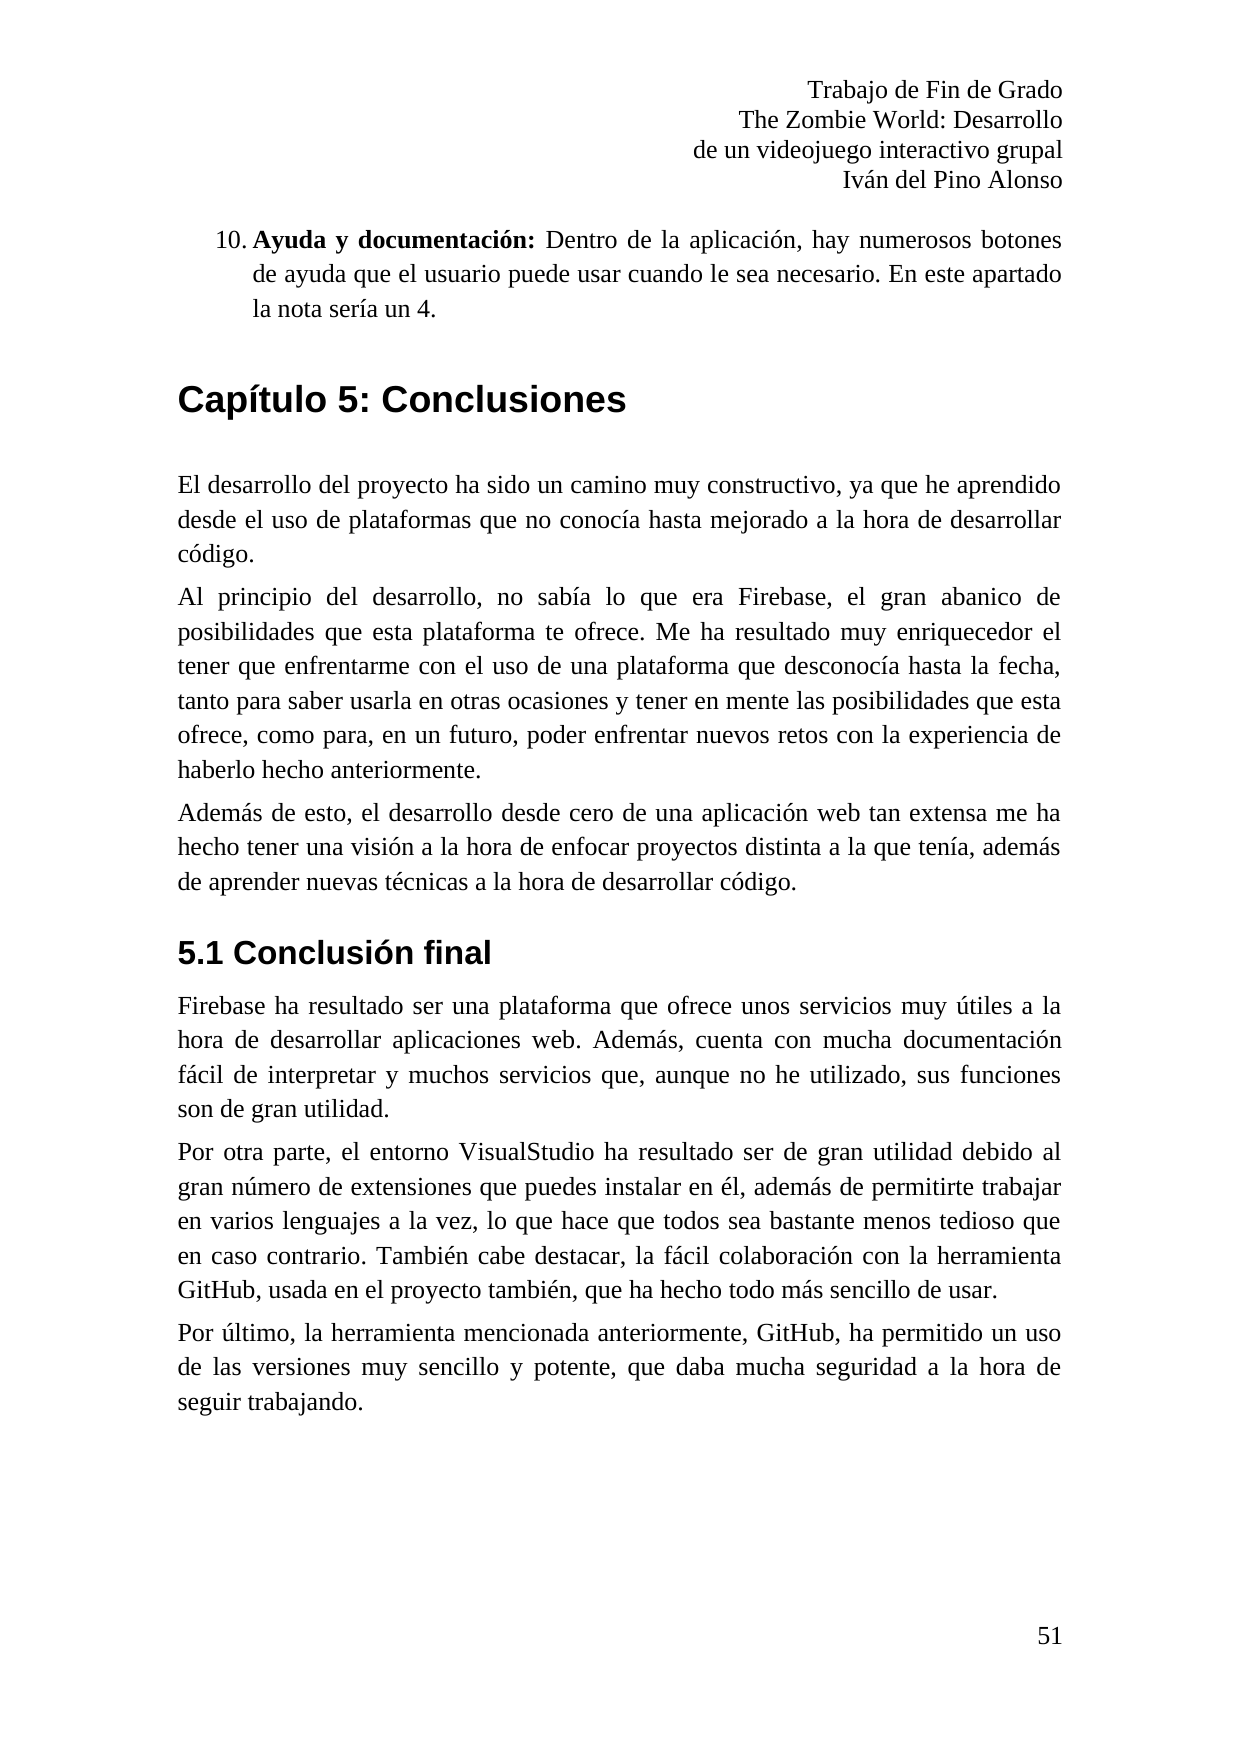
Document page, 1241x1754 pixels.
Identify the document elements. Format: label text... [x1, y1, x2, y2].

text Firebase ha resultado ser una plataforma que ofrece unos servicios muy útiles a la hora de desarrollar aplicaciones web. Además, cuenta con mucha documentación fácil de interpretar y muchos servicios que, aunque no he utilizado, sus funciones son de gran utilidad. [177, 990, 1063, 1123]
text El desarrollo del proyecto ha sido un camino muy constructivo, ya que he aprendido desde el uso de plataformas que no conocía hasta mejorado a la hora de desarrollar código. [177, 469, 1063, 568]
text Por otra parte, el entorno VisualStudio ha resultado ser de gran utilidad debido al gran número de extensiones que puedes instalar en él, además de permitirte trabajar en varios lenguajes a la vez, lo que hace que todos sea bastante menos tedioso que en caso contrario. También cabe destacar, la fácil colaboración con la herramienta GitHub, usada en el proyecto también, que ha hecho todo más sencillo de usar. [177, 1136, 1063, 1304]
text Además de esto, el desarrollo desde cero de una aplicación web tan extensa me ha hecho tener una visión a la hora de enfocar proyectos distinta a la que tenía, además de aprender nuevas técnicas a la hora de desarrollar código. [177, 797, 1063, 896]
subtitle Capítulo 5: Conclusiones [177, 377, 1063, 420]
list Ayuda y documentación: Dentro de la aplicación, hay numerosos botones de ayuda que el usuario puede usar cuando le sea necesario. En este apartado la nota sería un 4. [215, 224, 1063, 323]
text Al principio del desarrollo, no sabía lo que era Firebase, el gran abanico de posibilidades que esta plataforma te ofrece. Me ha resultado muy enriquecedor el tener que enfrentarme con el uso de una plataforma que desconocía hasta la fecha, tanto para saber usarla en otras ocasiones y tener en mente las posibilidades que esta ofrece, como para, en un futuro, poder enfrentar nuevos retos con la experiencia de haberlo hecho anteriormente. [177, 581, 1063, 784]
subtitle 5.1 Conclusión final [177, 933, 1063, 972]
text Por último, la herramienta mencionada anteriormente, GitHub, ha permitido un uso de las versiones muy sencillo y potente, que daba mucha seguridad a la hora de seguir trabajando. [177, 1317, 1063, 1416]
